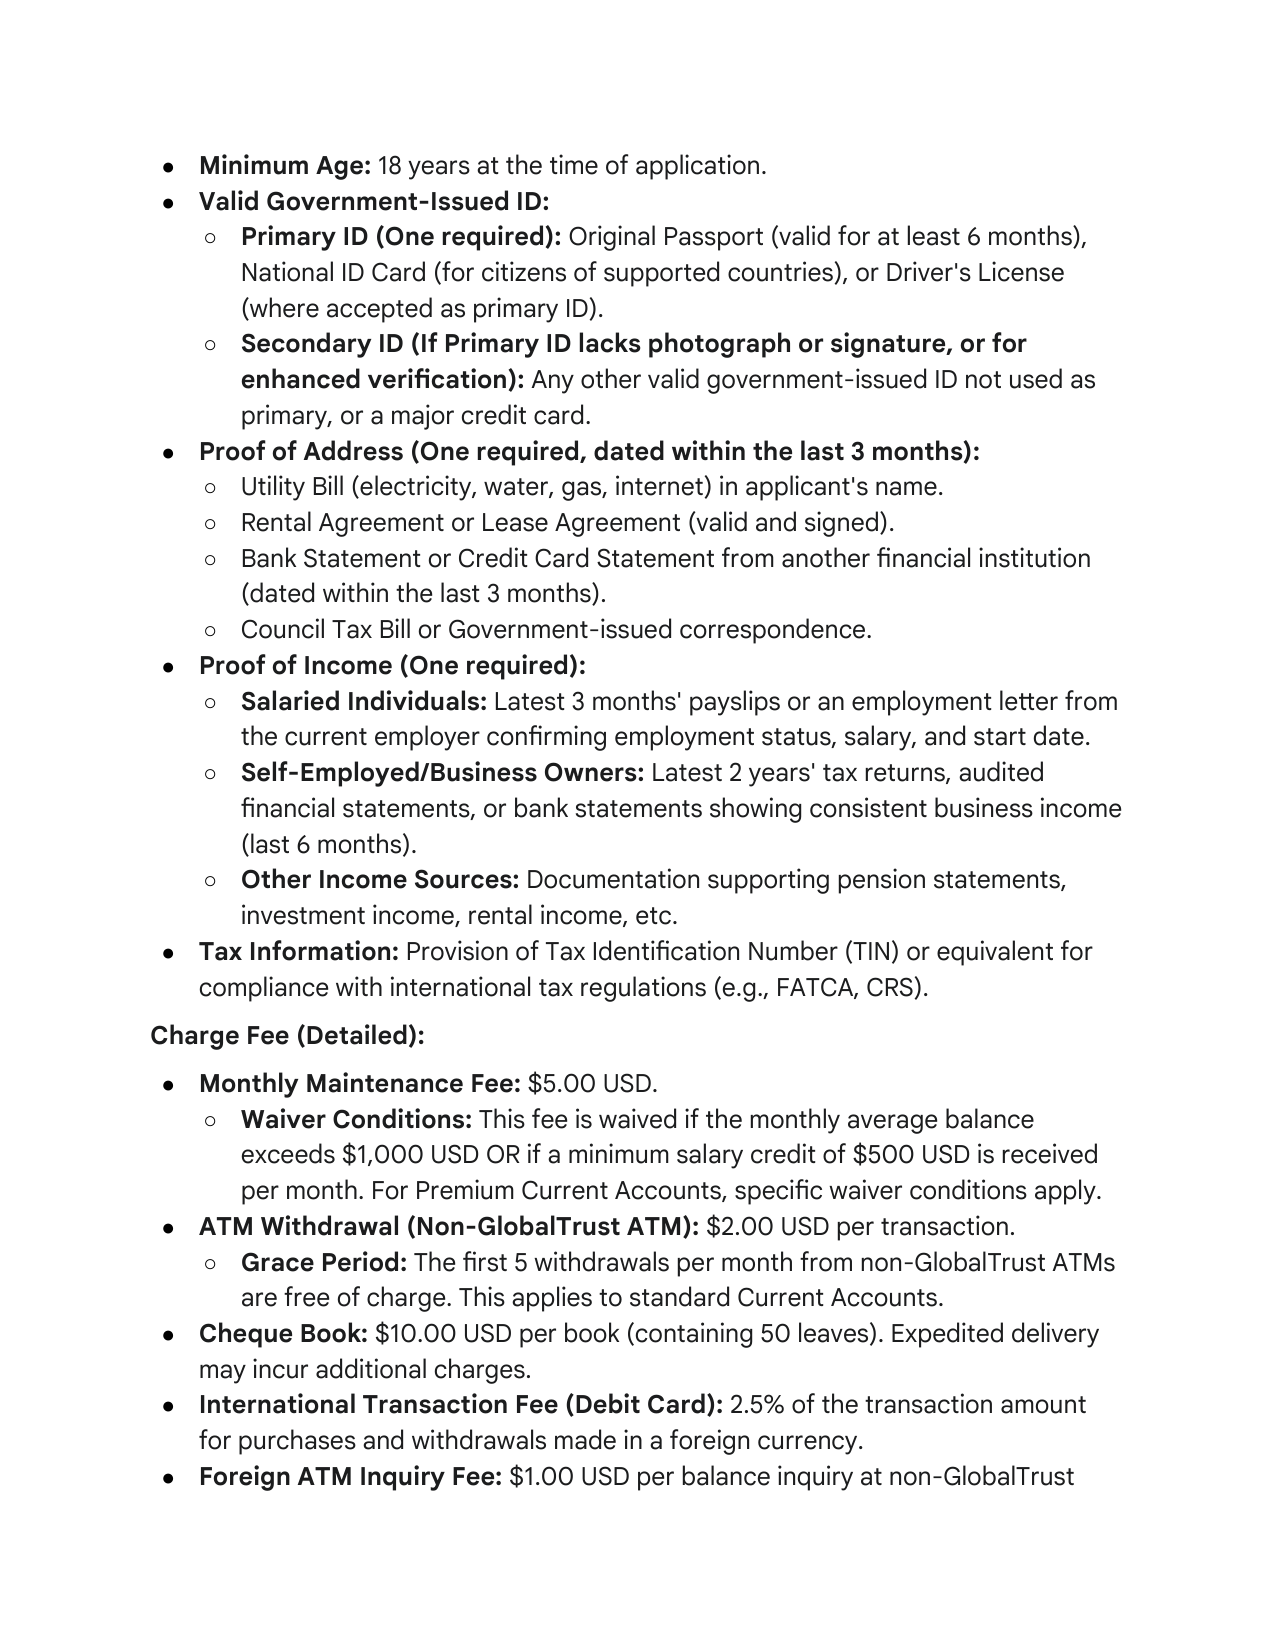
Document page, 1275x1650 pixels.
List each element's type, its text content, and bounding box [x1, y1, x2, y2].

list Monthly Maintenance Fee: $5.00 USD. [161, 1068, 1125, 1099]
list Bank Statement or Credit Card Statement from another financial institution (dated within the last 3 months). [203, 543, 1125, 610]
list Rental Agreement or Lease Agreement (valid and signed). [203, 507, 1125, 539]
list Minimum Age: 18 years at the time of application. [161, 150, 1125, 181]
list Other Income Sources: Documentation supporting pension statements, investment income, rental income, etc. [203, 864, 1125, 932]
list ATM Withdrawal (Non-GlobalTrust ATM): $2.00 USD per transaction. [161, 1211, 1125, 1242]
list Proof of Address (One required, dated within the last 3 months): [161, 436, 1125, 467]
list Primary ID (One required): Original Passport (valid for at least 6 months), National ID Card (for citizens of supported countries), or Driver's License (where accepted as primary ID). [203, 221, 1125, 324]
list Waiver Conditions: This fee is waived if the monthly average balance exceeds $1,000 USD OR if a minimum salary credit of $500 USD is received per month. For Premium Current Accounts, specific waiver conditions apply. [203, 1104, 1125, 1207]
list Secondary ID (If Primary ID lacks photograph or signature, or for enhanced verification): Any other valid government-issued ID not used as primary, or a major credit card. [203, 329, 1125, 431]
list Proof of Income (One required): [161, 650, 1125, 682]
list Utility Bill (electricity, water, gas, internet) in applicant's name. [203, 472, 1125, 503]
list Salaried Individuals: Latest 3 months' payslips or an employment letter from the current employer confirming employment status, salary, and start date. [203, 686, 1125, 753]
list Tax Information: Provision of Tax Identification Number (TIN) or equivalent for compliance with international tax regulations (e.g., FATCA, CRS). [161, 936, 1125, 1003]
list Valid Government-Issued ID: [161, 186, 1125, 217]
text Charge Fee (Detailed): [150, 1020, 1125, 1051]
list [161, 1461, 1125, 1493]
list Self-Employed/Business Owners: Latest 2 years' tax returns, audited financial statements, or bank statements showing consistent business income (last 6 months). [203, 757, 1125, 860]
list Council Tax Bill or Government-issued correspondence. [203, 614, 1125, 646]
list Cheque Book: $10.00 USD per book (containing 50 leaves). Expedited delivery may incur additional charges. [161, 1318, 1125, 1385]
list International Transaction Fee (Debit Card): 2.5% of the transaction amount for purchases and withdrawals made in a foreign currency. [161, 1390, 1125, 1457]
list Grace Period: The first 5 withdrawals per month from non-GlobalTrust ATMs are free of charge. This applies to standard Current Accounts. [203, 1247, 1125, 1314]
